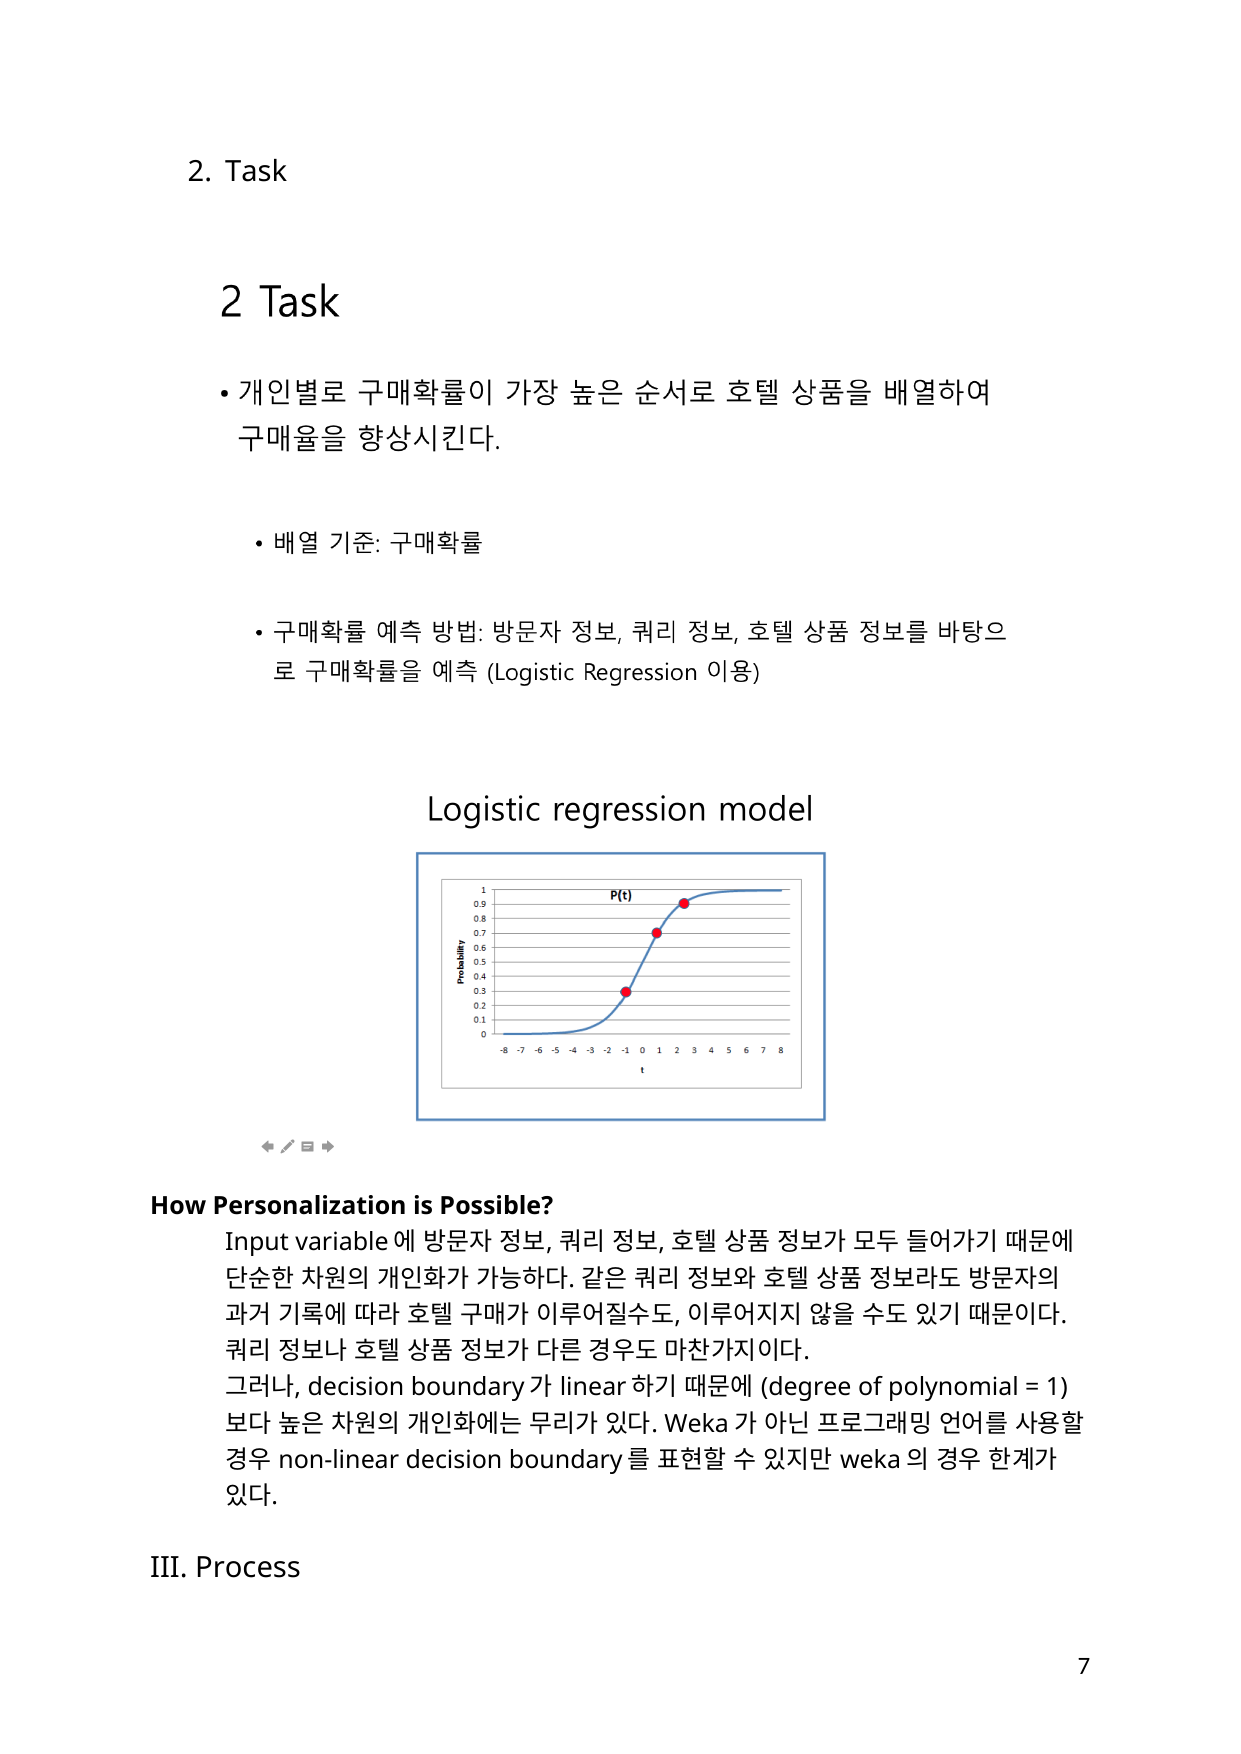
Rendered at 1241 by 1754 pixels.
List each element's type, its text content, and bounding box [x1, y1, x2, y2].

text How Personalization is Possible? [150, 1188, 1090, 1222]
picture [150, 223, 1090, 1154]
text 그러나, decision boundary가 linear하기 때문에 (degree of polynomial = 1) 보다 높은 차원의 개인화에는 무리가 있다. Weka가 아닌 프로그래밍 언어를 사용할 경우 non-linear decision boundary를 표현할 수 있지만 weka의 경우 한계가 있다. [225, 1367, 1090, 1512]
list Task [187, 150, 1090, 190]
text Input variable에 방문자 정보, 쿼리 정보, 호텔 상품 정보가 모두 들어가기 때문에 단순한 차원의 개인화가 가능하다. 같은 쿼리 정보와 호텔 상품 정보라도 방문자의 과거 기록에 따라 호텔 구매가 이루어질수도, 이루어지지 않을 수도 있기 때문이다. 쿼리 정보나 호텔 상품 정보가 다른 경우도 마찬가지이다. [225, 1222, 1090, 1367]
text III. Process [150, 1546, 1090, 1586]
